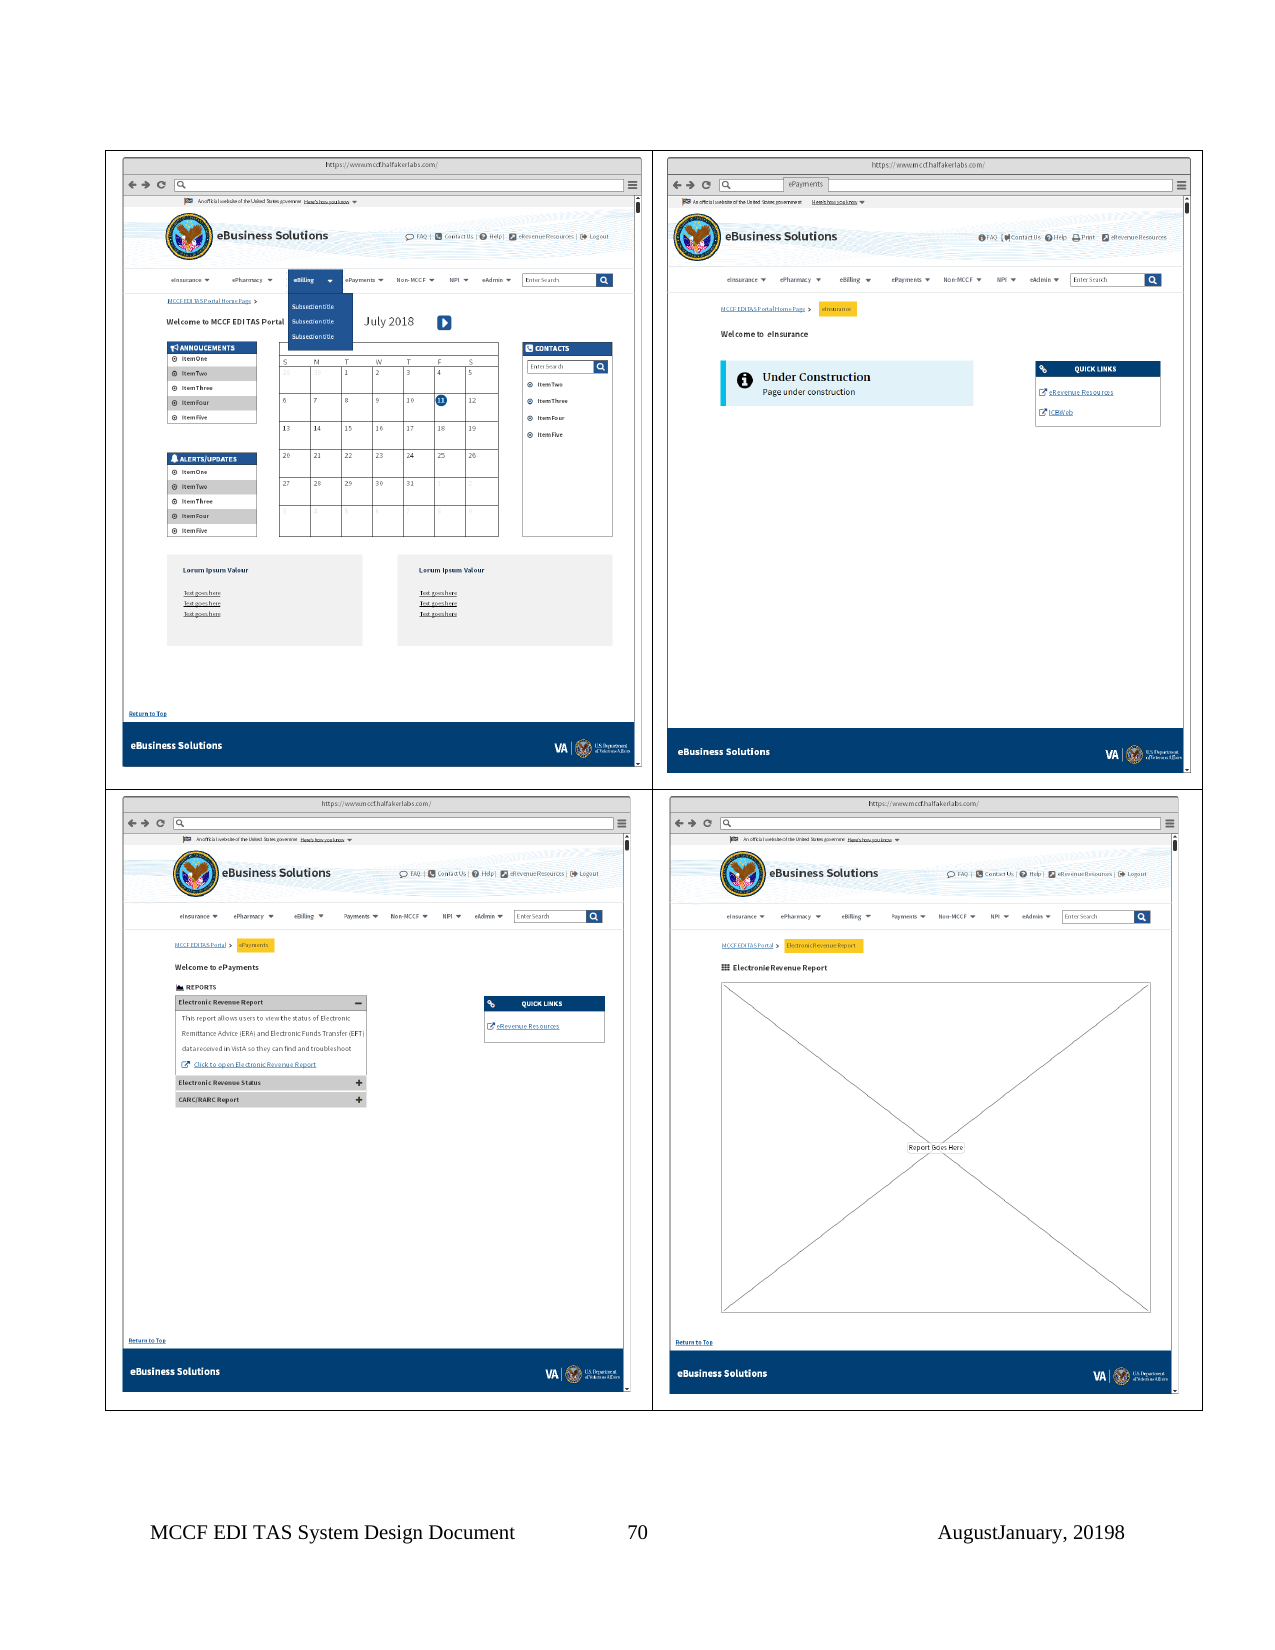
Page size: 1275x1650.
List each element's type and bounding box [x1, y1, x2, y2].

picture [116, 157, 642, 767]
picture [663, 157, 1191, 773]
table_cell [106, 790, 652, 1410]
picture [663, 796, 1179, 1394]
table_cell [653, 790, 1202, 1410]
picture [116, 796, 631, 1392]
table_header [653, 151, 1202, 789]
table_header [106, 151, 652, 789]
